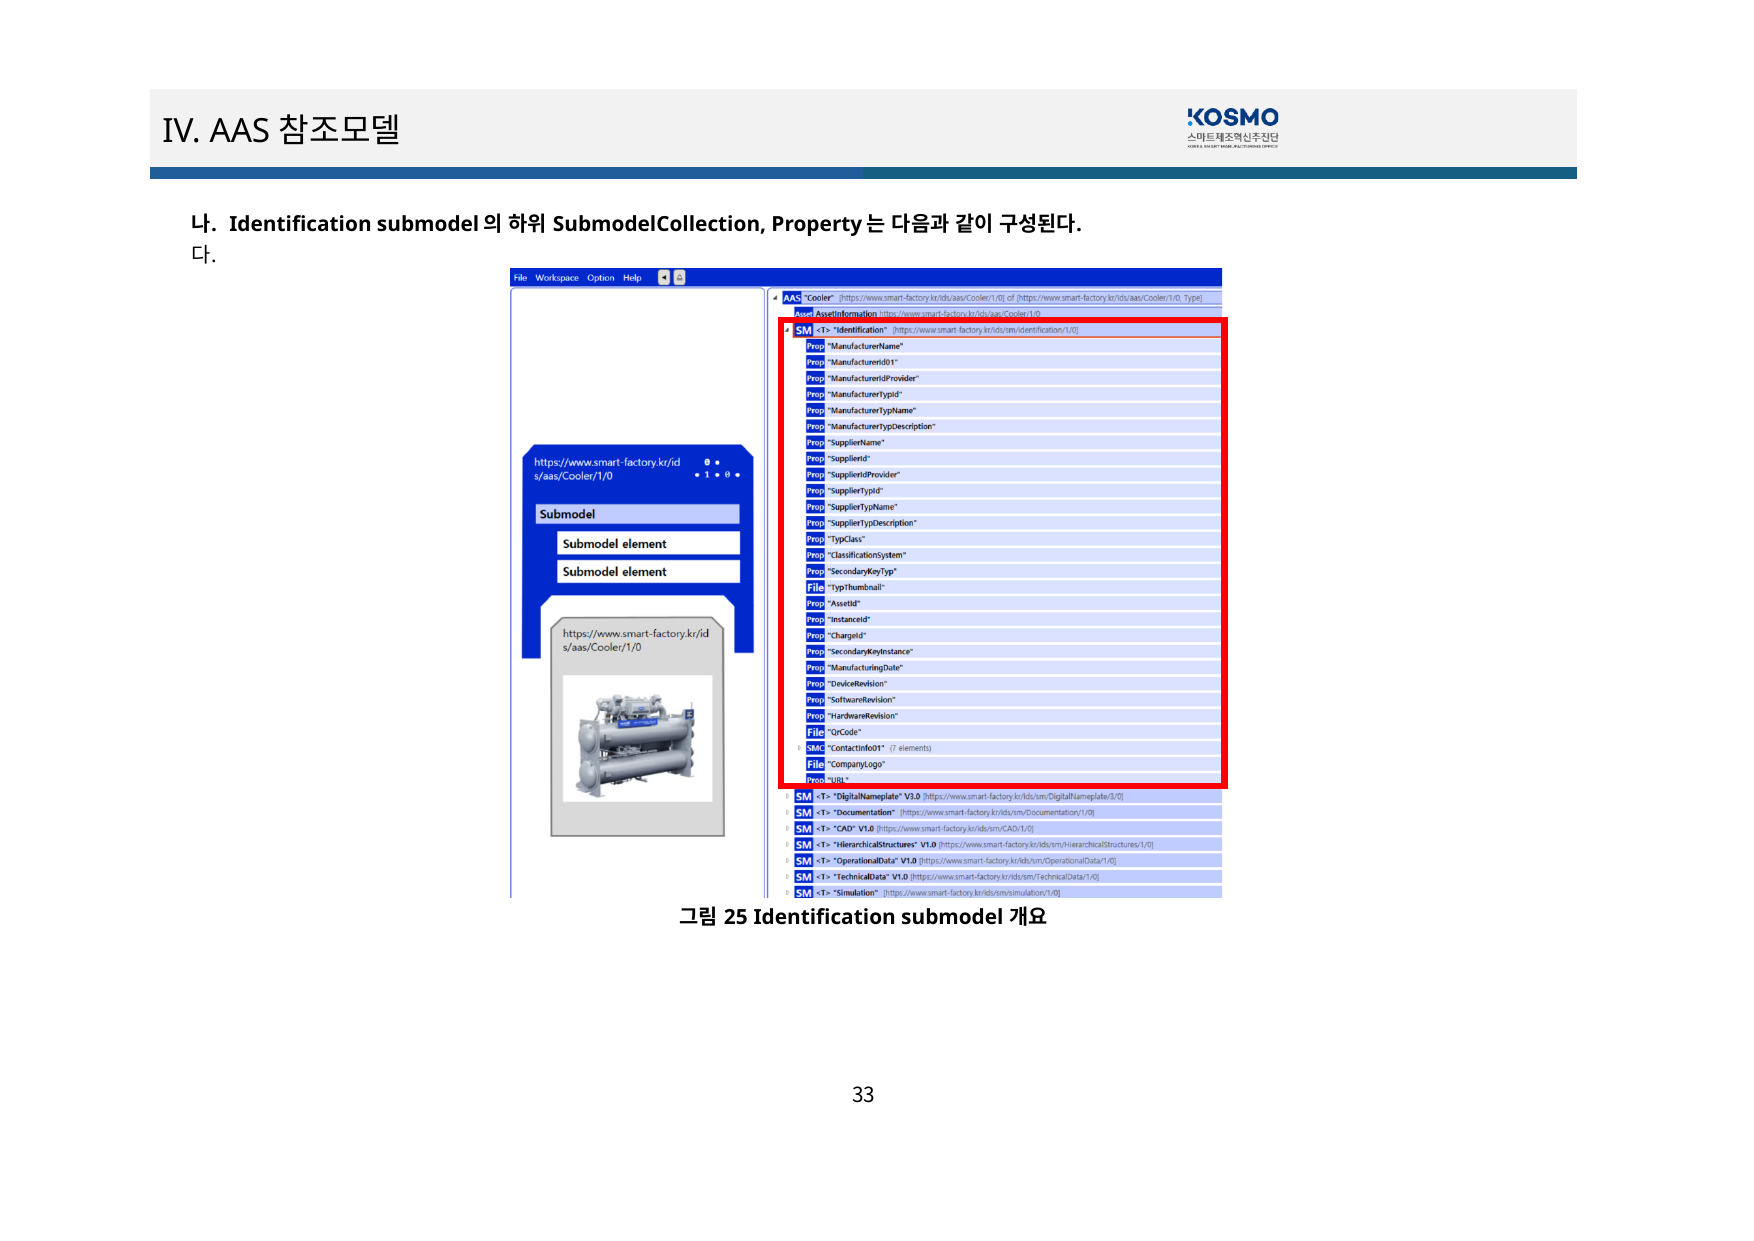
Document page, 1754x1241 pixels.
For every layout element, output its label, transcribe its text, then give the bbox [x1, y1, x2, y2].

picture [1187, 108, 1279, 148]
picture [784, 323, 1221, 783]
picture [510, 268, 1223, 898]
list Identification submodel의 하위 SubmodelCollection, Property는 다음과 같이 구성된다. [192, 207, 1577, 238]
table_header 그림 25 Identification submodel 개요 [150, 898, 1577, 962]
